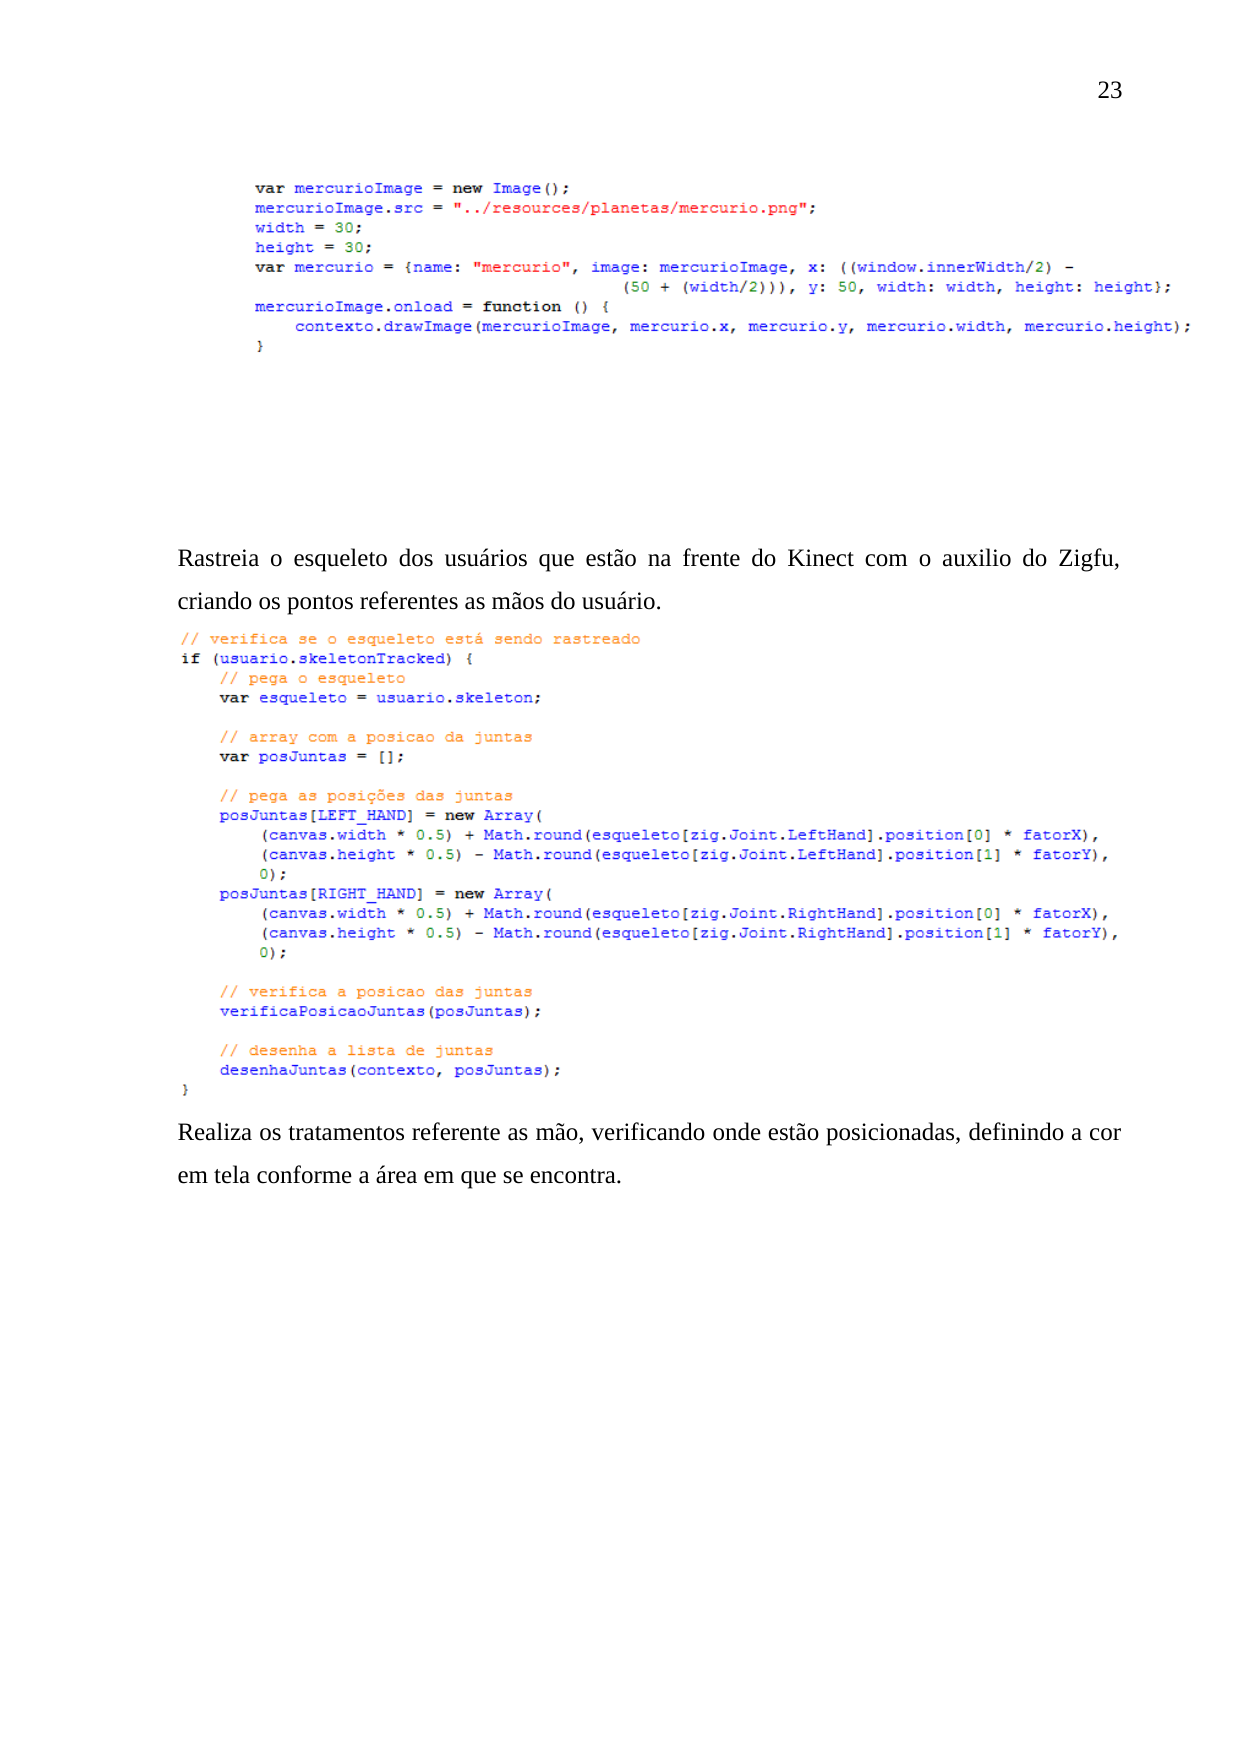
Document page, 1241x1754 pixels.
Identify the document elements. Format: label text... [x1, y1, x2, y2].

picture [248, 177, 1194, 357]
picture [177, 629, 1123, 1103]
text Rastreia o esqueleto dos usuários que estão na frente do Kinect com o auxilio do Zigfu, criando os pontos referentes as mãos do usuário. [177, 543, 1122, 615]
text Realiza os tratamentos referente as mão, verificando onde estão posicionadas, definindo a cor em tela conforme a área em que se encontra. [177, 1117, 1122, 1189]
